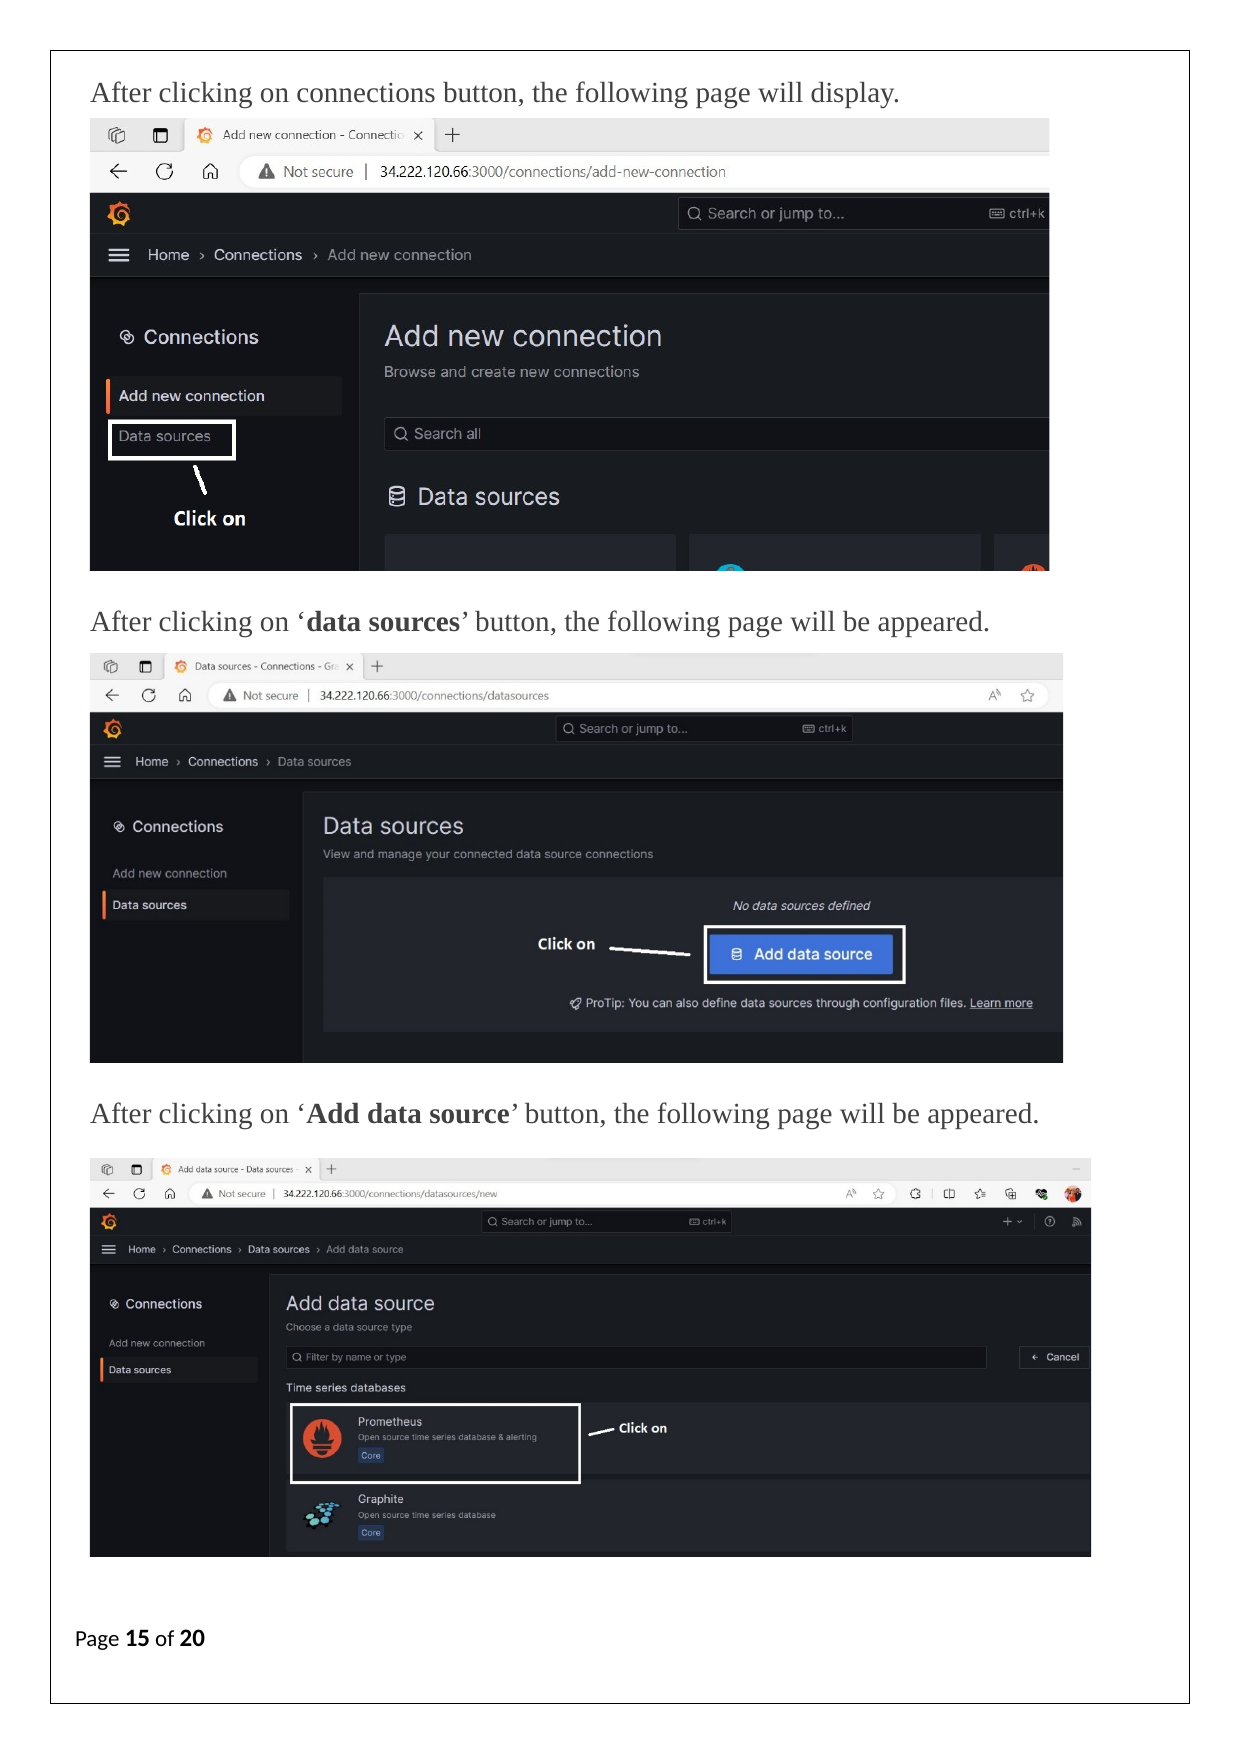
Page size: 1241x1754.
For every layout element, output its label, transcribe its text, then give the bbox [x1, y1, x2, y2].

picture [89, 118, 1050, 571]
picture [89, 1158, 1092, 1557]
text After clicking on connections button, the following page will display. [90, 75, 1165, 108]
text After clicking on ‘Add data source’ button, the following page will be appeared. [90, 1097, 1165, 1130]
picture [89, 653, 1064, 1063]
text After clicking on ‘data sources’ button, the following page will be appeared. [90, 604, 1165, 637]
